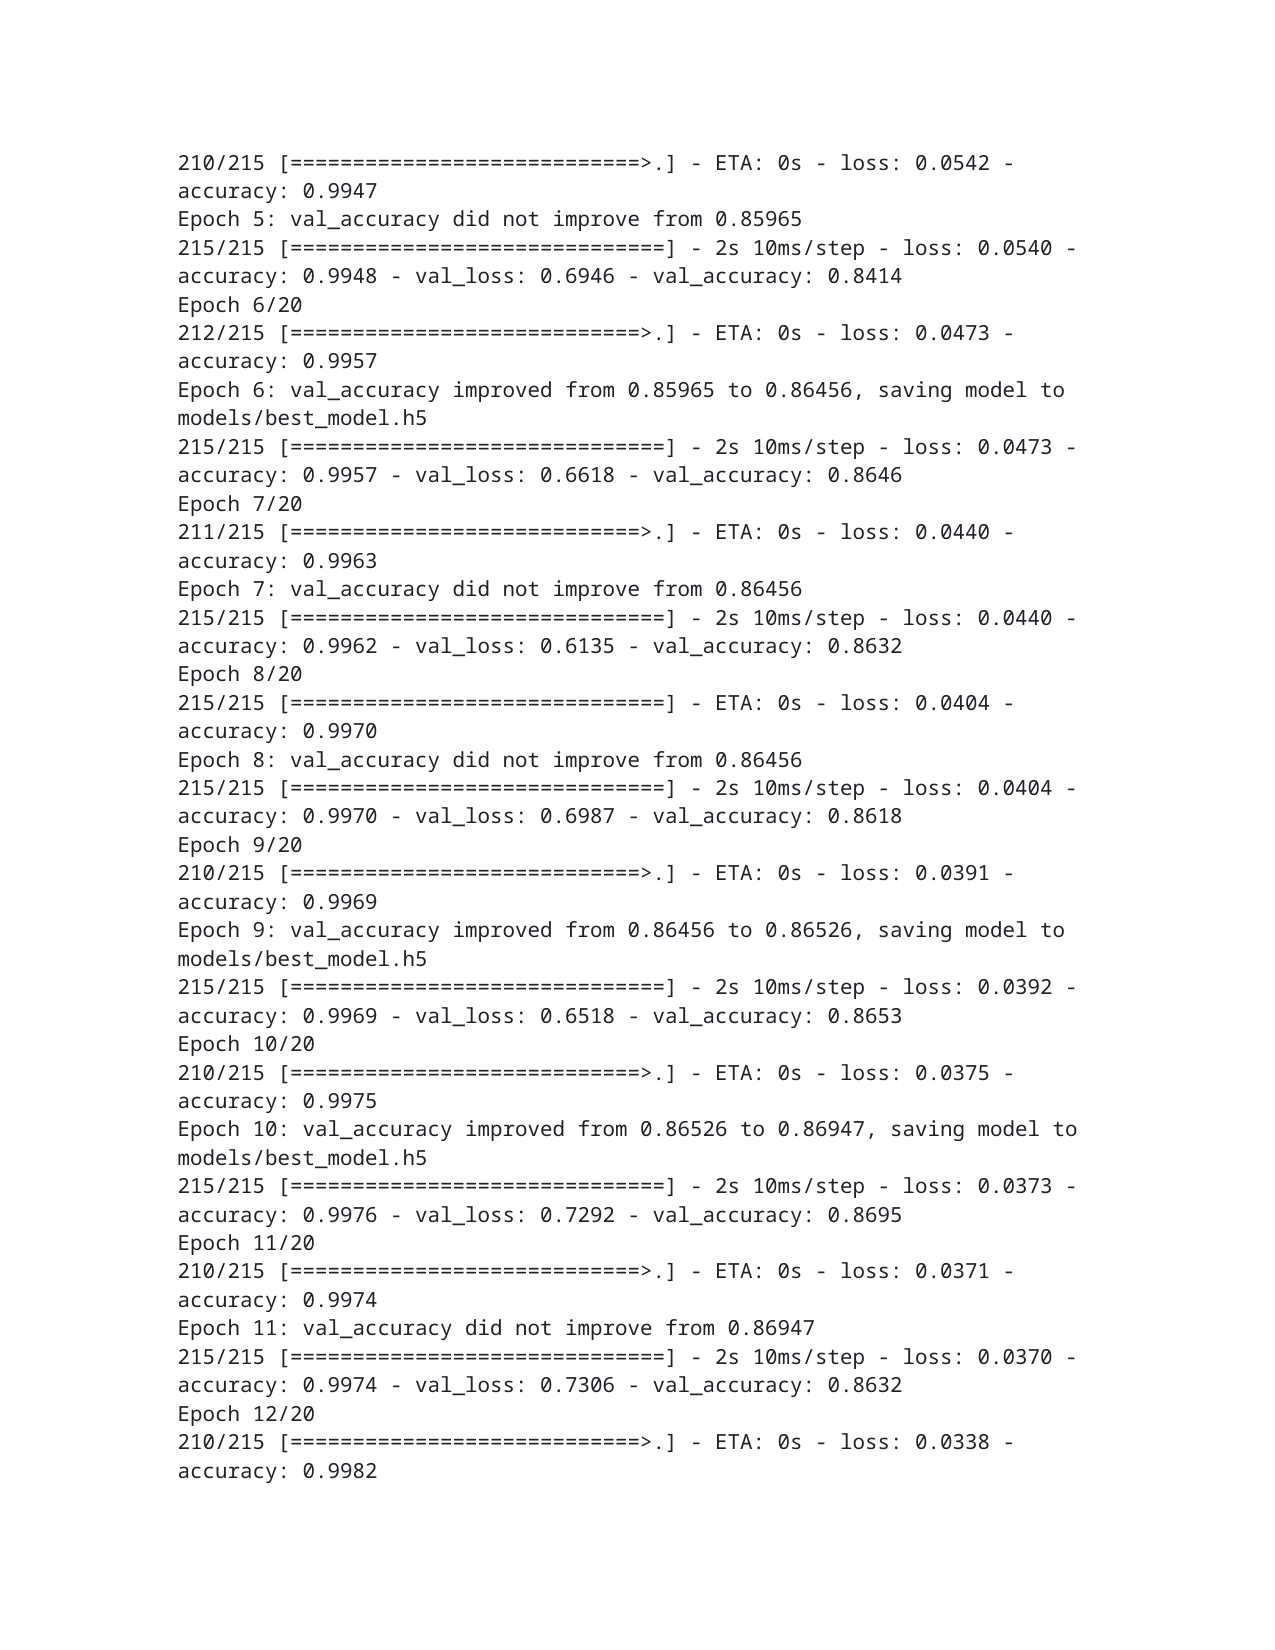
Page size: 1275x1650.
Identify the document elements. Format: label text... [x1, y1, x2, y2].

text 215/215 [==============================] - ETA: 0s - loss: 0.0404 - accuracy: 0.9970 [177, 688, 1098, 745]
text Epoch 11: val_accuracy did not improve from 0.86947 [177, 1313, 1098, 1342]
text 211/215 [============================>.] - ETA: 0s - loss: 0.0440 - accuracy: 0.9963 [177, 517, 1098, 574]
text Epoch 9/20 [177, 830, 1098, 858]
text Epoch 7/20 [177, 489, 1098, 517]
text Epoch 12/20 [177, 1399, 1098, 1427]
text Epoch 7: val_accuracy did not improve from 0.86456 [177, 574, 1098, 603]
text 210/215 [============================>.] - ETA: 0s - loss: 0.0542 - accuracy: 0.9947 [177, 148, 1098, 204]
text Epoch 8: val_accuracy did not improve from 0.86456 [177, 745, 1098, 773]
text 210/215 [============================>.] - ETA: 0s - loss: 0.0391 - accuracy: 0.9969 [177, 858, 1098, 915]
text Epoch 11/20 [177, 1228, 1098, 1257]
text 212/215 [============================>.] - ETA: 0s - loss: 0.0473 - accuracy: 0.9957 [177, 318, 1098, 375]
text 215/215 [==============================] - 2s 10ms/step - loss: 0.0392 - accuracy: 0.9969 - val_loss: 0.6518 - val_accuracy: 0.8653 [177, 972, 1098, 1029]
text Epoch 6: val_accuracy improved from 0.85965 to 0.86456, saving model to models/best_model.h5 [177, 375, 1098, 432]
text 210/215 [============================>.] - ETA: 0s - loss: 0.0338 - accuracy: 0.9982 [177, 1427, 1098, 1484]
text 210/215 [============================>.] - ETA: 0s - loss: 0.0371 - accuracy: 0.9974 [177, 1257, 1098, 1313]
text 215/215 [==============================] - 2s 10ms/step - loss: 0.0540 - accuracy: 0.9948 - val_loss: 0.6946 - val_accuracy: 0.8414 [177, 233, 1098, 290]
text 215/215 [==============================] - 2s 10ms/step - loss: 0.0404 - accuracy: 0.9970 - val_loss: 0.6987 - val_accuracy: 0.8618 [177, 773, 1098, 830]
text Epoch 6/20 [177, 290, 1098, 318]
text 215/215 [==============================] - 2s 10ms/step - loss: 0.0373 - accuracy: 0.9976 - val_loss: 0.7292 - val_accuracy: 0.8695 [177, 1171, 1098, 1228]
text 210/215 [============================>.] - ETA: 0s - loss: 0.0375 - accuracy: 0.9975 [177, 1058, 1098, 1114]
text 215/215 [==============================] - 2s 10ms/step - loss: 0.0473 - accuracy: 0.9957 - val_loss: 0.6618 - val_accuracy: 0.8646 [177, 432, 1098, 489]
text Epoch 8/20 [177, 659, 1098, 688]
text 215/215 [==============================] - 2s 10ms/step - loss: 0.0370 - accuracy: 0.9974 - val_loss: 0.7306 - val_accuracy: 0.8632 [177, 1342, 1098, 1399]
text 215/215 [==============================] - 2s 10ms/step - loss: 0.0440 - accuracy: 0.9962 - val_loss: 0.6135 - val_accuracy: 0.8632 [177, 603, 1098, 659]
text Epoch 5: val_accuracy did not improve from 0.85965 [177, 204, 1098, 233]
text Epoch 10/20 [177, 1029, 1098, 1058]
text Epoch 9: val_accuracy improved from 0.86456 to 0.86526, saving model to models/best_model.h5 [177, 915, 1098, 972]
text Epoch 10: val_accuracy improved from 0.86526 to 0.86947, saving model to models/best_model.h5 [177, 1114, 1098, 1171]
